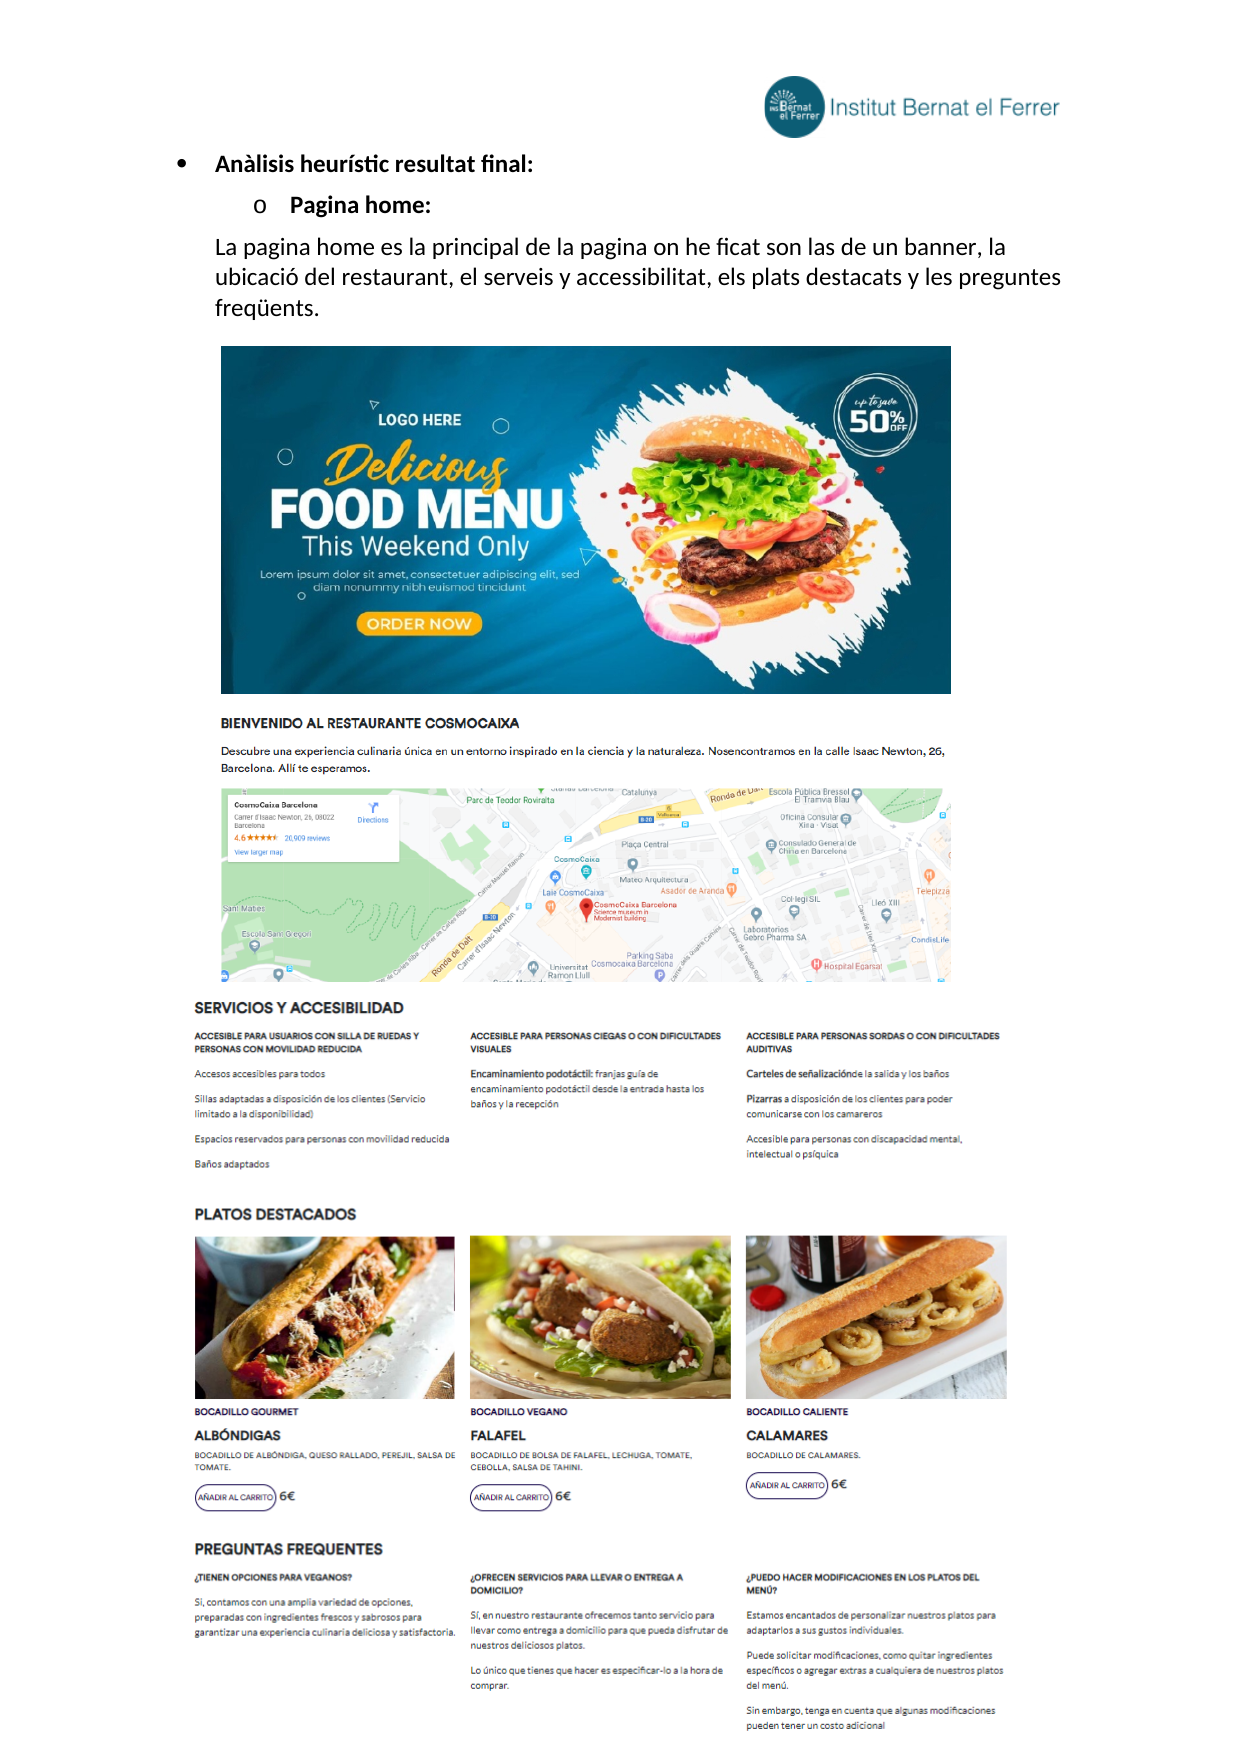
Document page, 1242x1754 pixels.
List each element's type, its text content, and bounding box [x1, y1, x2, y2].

picture [764, 76, 1060, 138]
list La pagina home es la principal de la pagina on he ficat son las de un banner, la ubicació del restaurant, el serveis y accessibilitat, els plats destacats y les preguntes freqüents. [215, 231, 1073, 323]
picture [173, 330, 1090, 1754]
list Anàlisis heurístic resultat final: [177, 148, 1073, 178]
list Pagina home: [252, 189, 1073, 221]
